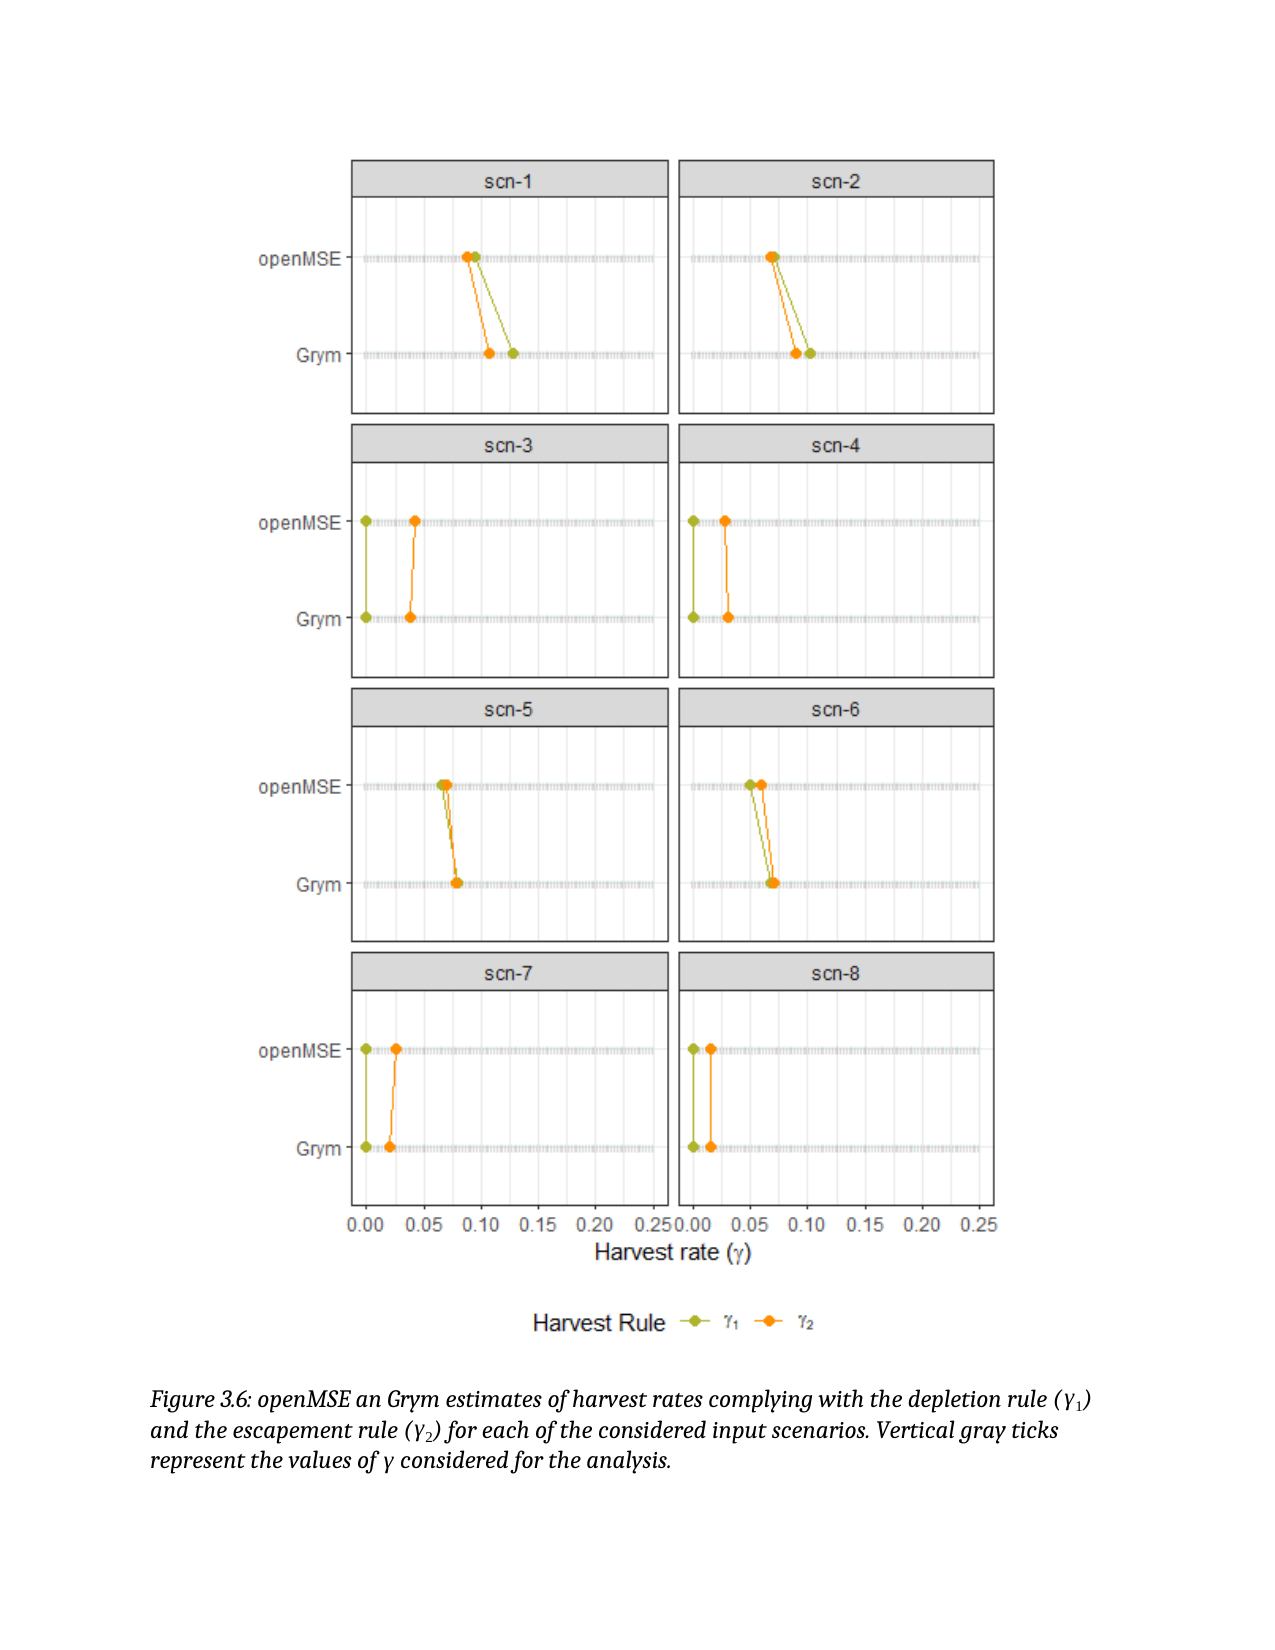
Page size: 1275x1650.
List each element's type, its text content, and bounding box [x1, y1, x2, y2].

picture [247, 150, 1006, 1363]
table_header Figure 3.6: openMSE an Grym estimates of harvest rates complying with the depletion rule () and the escapement rule () for each of the considered input scenarios. Vertical gray ticks represent the values of considered for the analysis. [139, 150, 1114, 1487]
